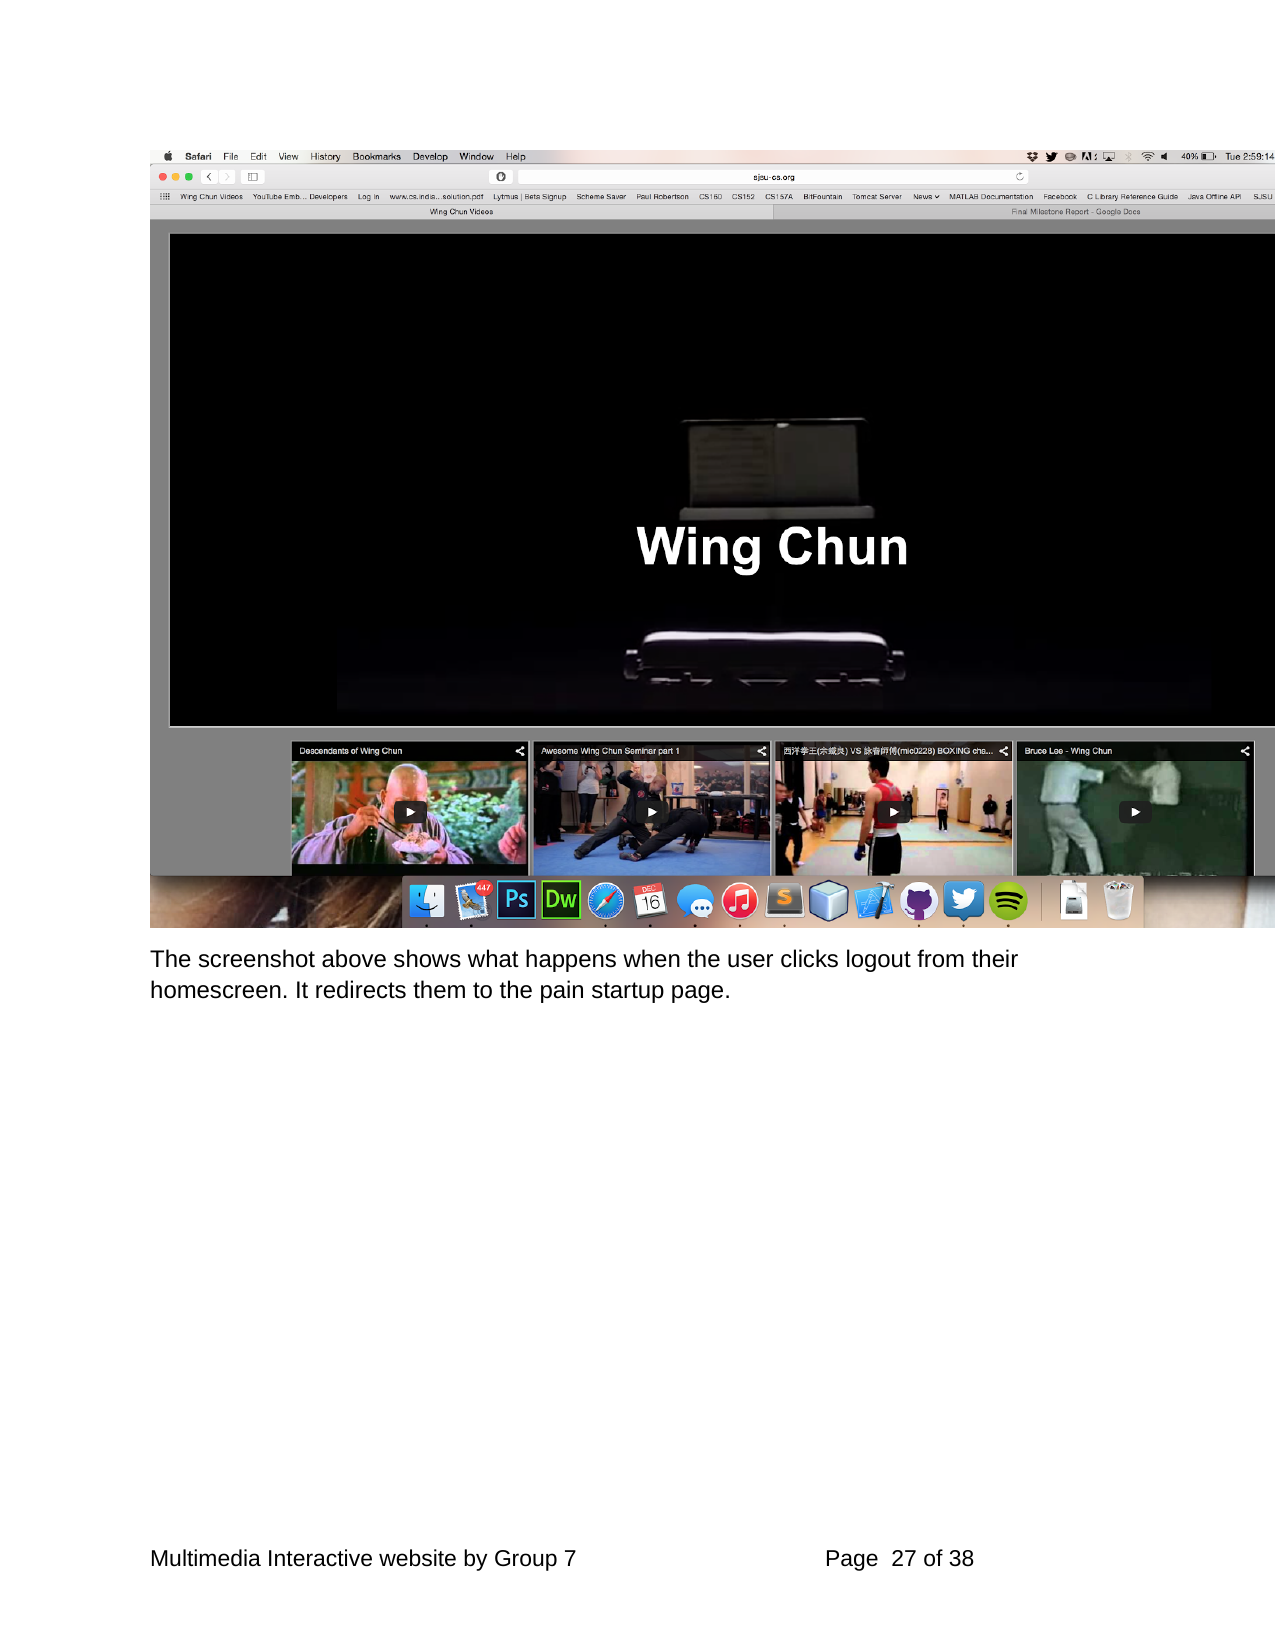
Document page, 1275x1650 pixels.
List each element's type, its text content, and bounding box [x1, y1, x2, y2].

picture [150, 150, 1275, 928]
text The screenshot above shows what happens when the user clicks logout from their homescreen. It redirects them to the pain startup page. [150, 944, 1125, 1004]
